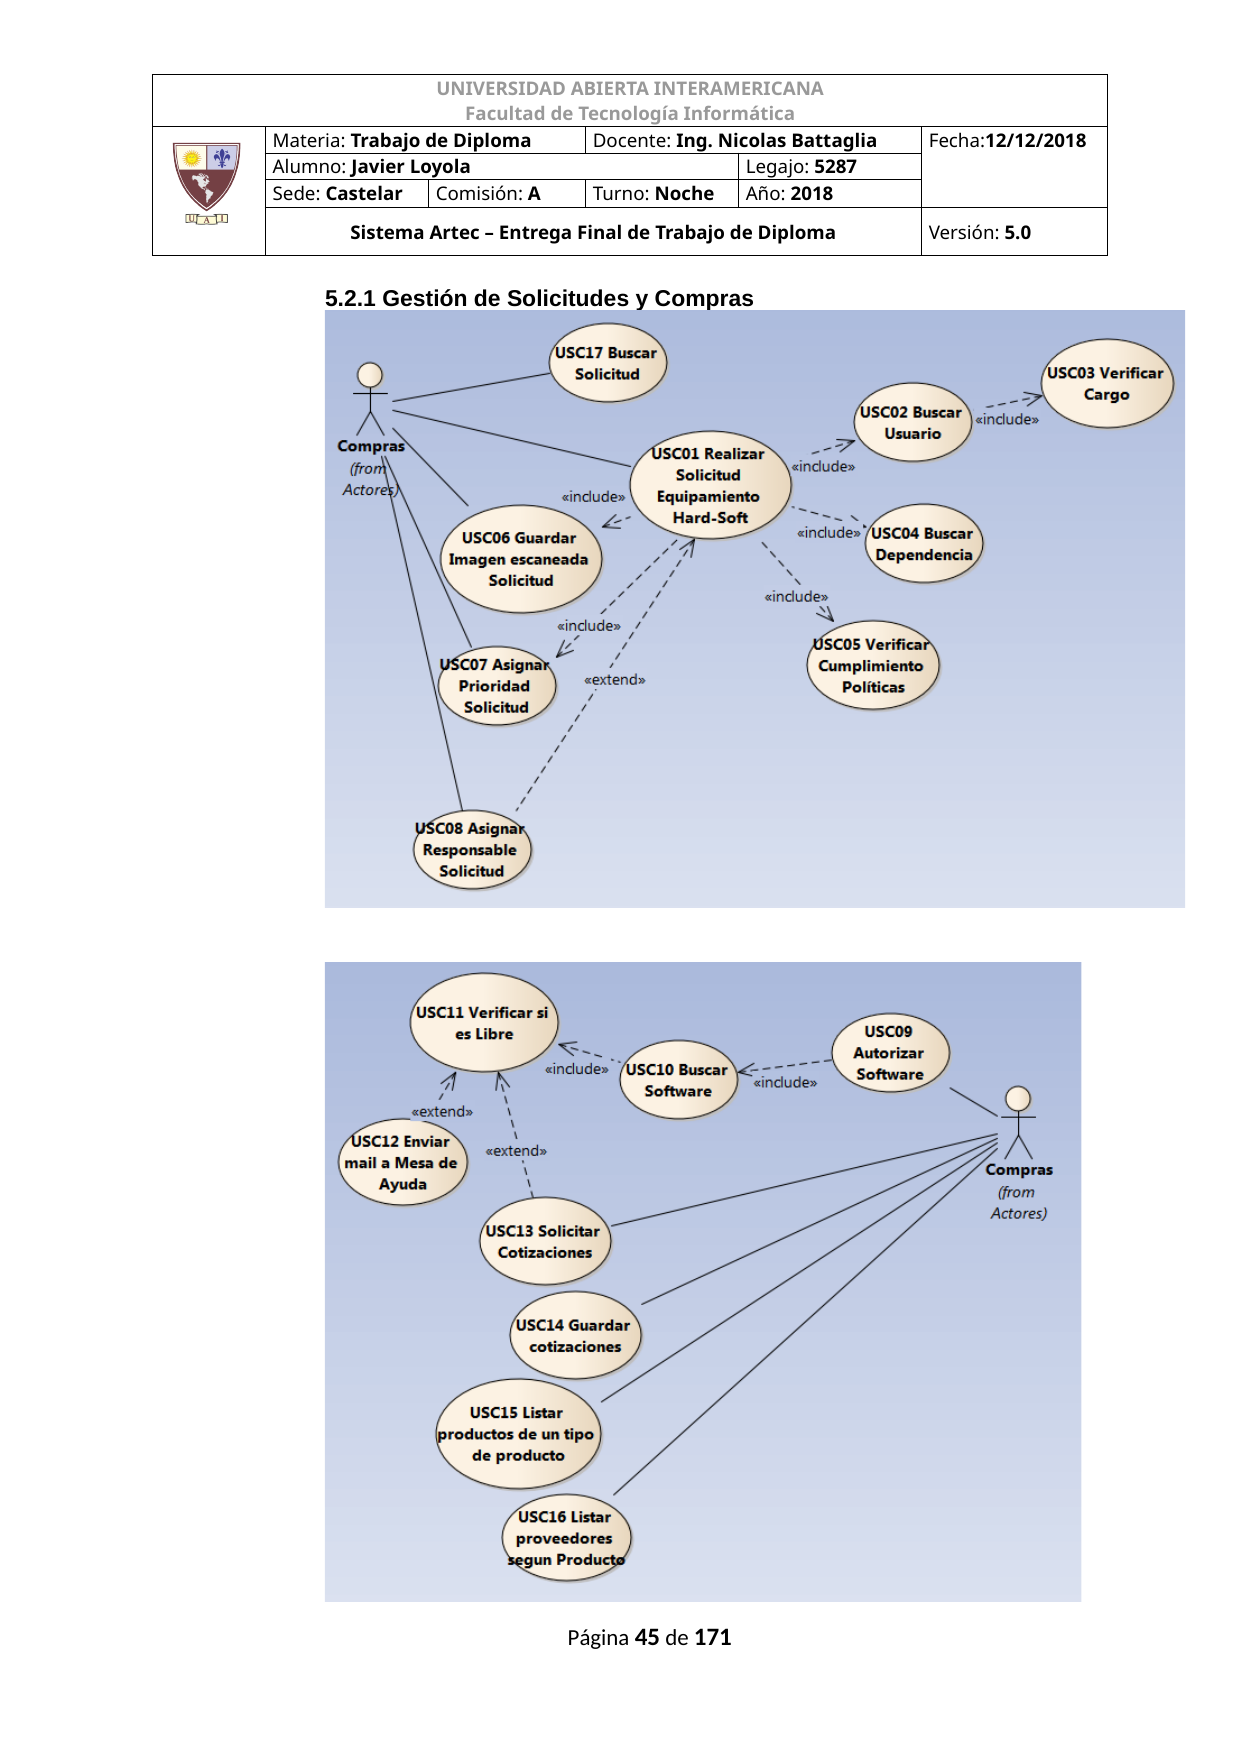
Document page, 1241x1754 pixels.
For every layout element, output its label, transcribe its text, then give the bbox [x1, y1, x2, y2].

picture [324, 962, 1082, 1602]
picture [157, 136, 257, 228]
picture [324, 310, 1186, 908]
text 5.2.1 Gestión de Solicitudes y Compras [325, 284, 1122, 310]
